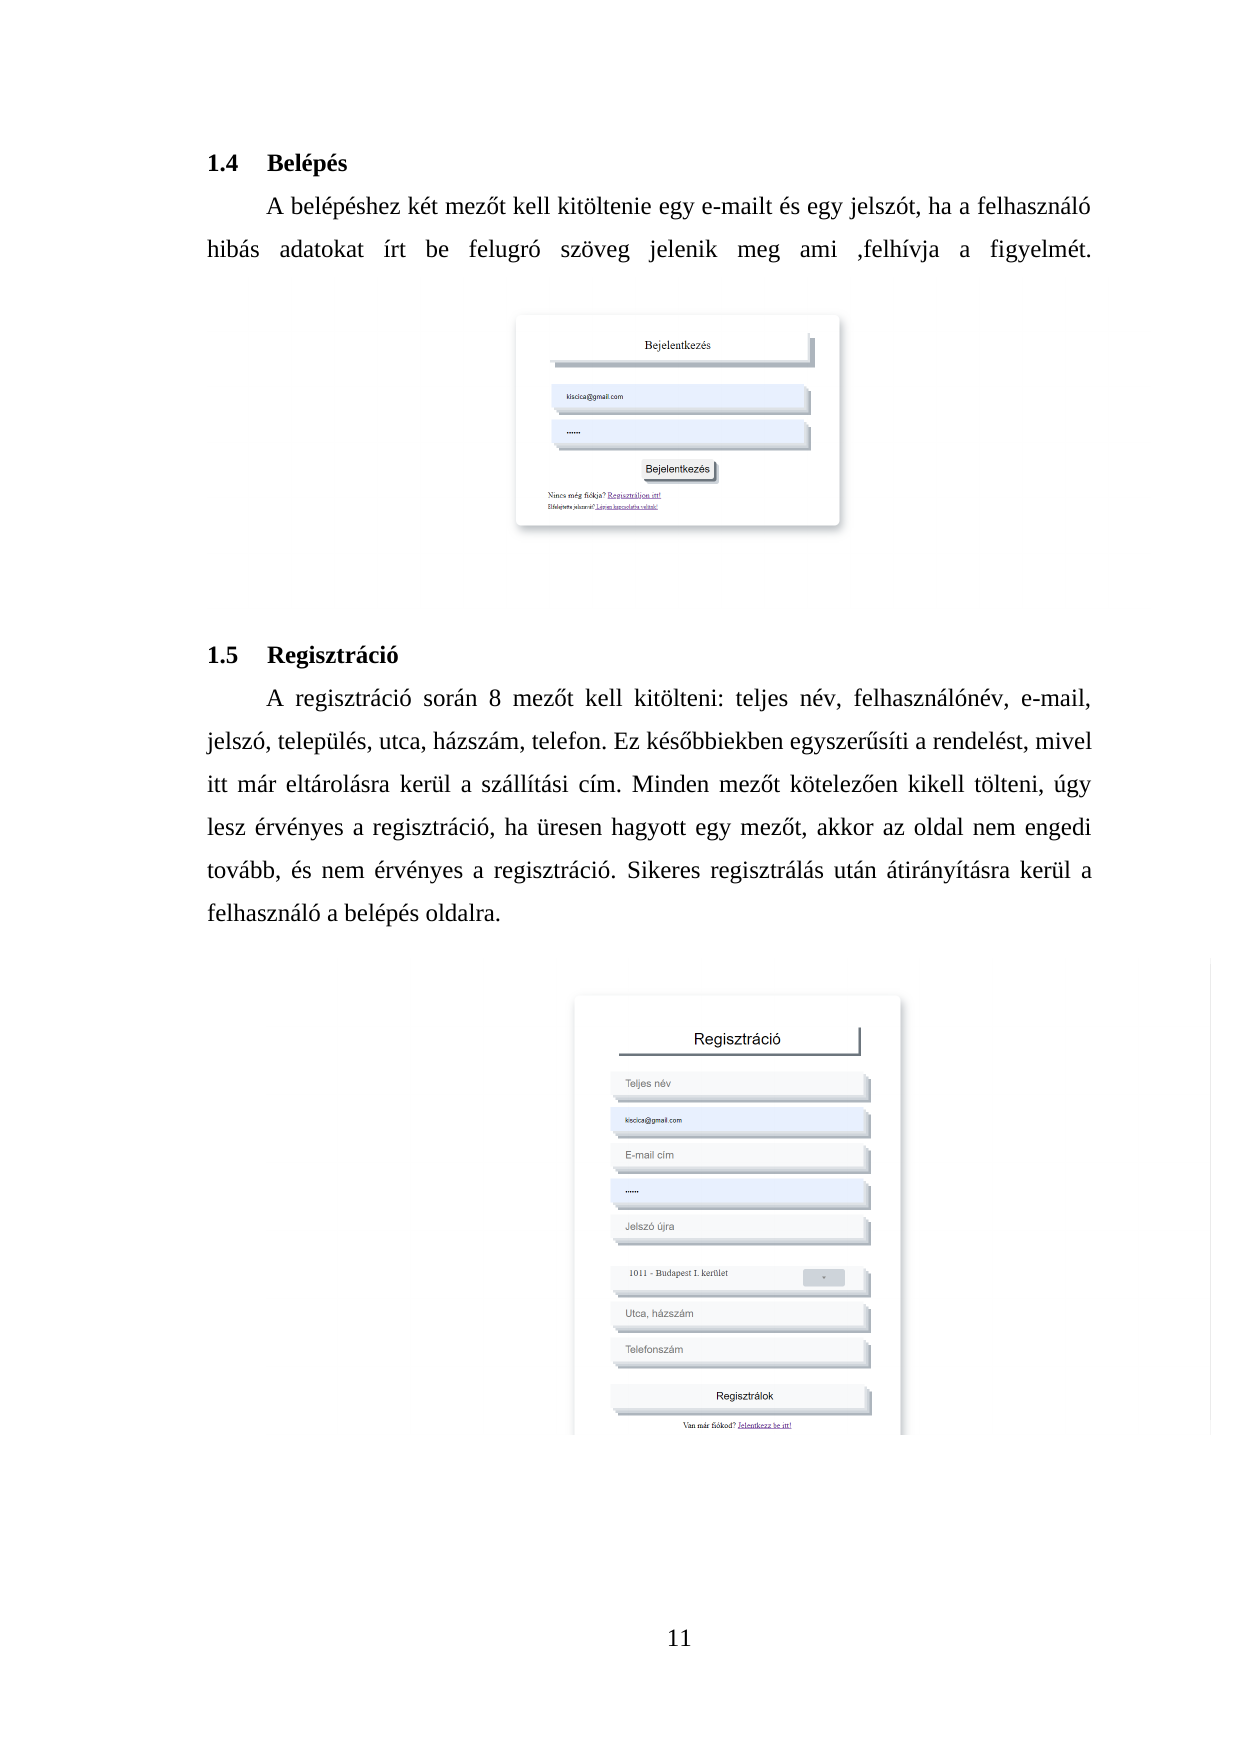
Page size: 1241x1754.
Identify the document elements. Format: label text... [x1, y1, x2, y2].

picture [265, 958, 1211, 1435]
text A regisztráció során 8 mezőt kell kitölteni: teljes név, felhasználónév, e-mail, jelszó, település, utca, házszám, telefon. Ez későbbiekben egyszerűsíti a rendelést, mivel itt már eltárolásra kerül a szállítási cím. Minden mezőt kötelezően kikell tölteni, úgy lesz érvényes a regisztráció, ha üresen hagyott egy mezőt, akkor az oldal nem engedi tovább, és nem érvényes a regisztráció. Sikeres regisztrálás után átirányításra kerül a felhasználó a belépés oldalra. [207, 683, 1092, 927]
subtitle Belépés [207, 148, 1092, 176]
picture [206, 277, 1152, 609]
subtitle Regisztráció [207, 640, 1092, 668]
text A belépéshez két mezőt kell kitöltenie egy e-mailt és egy jelszót, ha a felhasználó hibás adatokat írt be felugró szöveg jelenik meg ami ,felhívja a figyelmét. [207, 191, 1092, 277]
